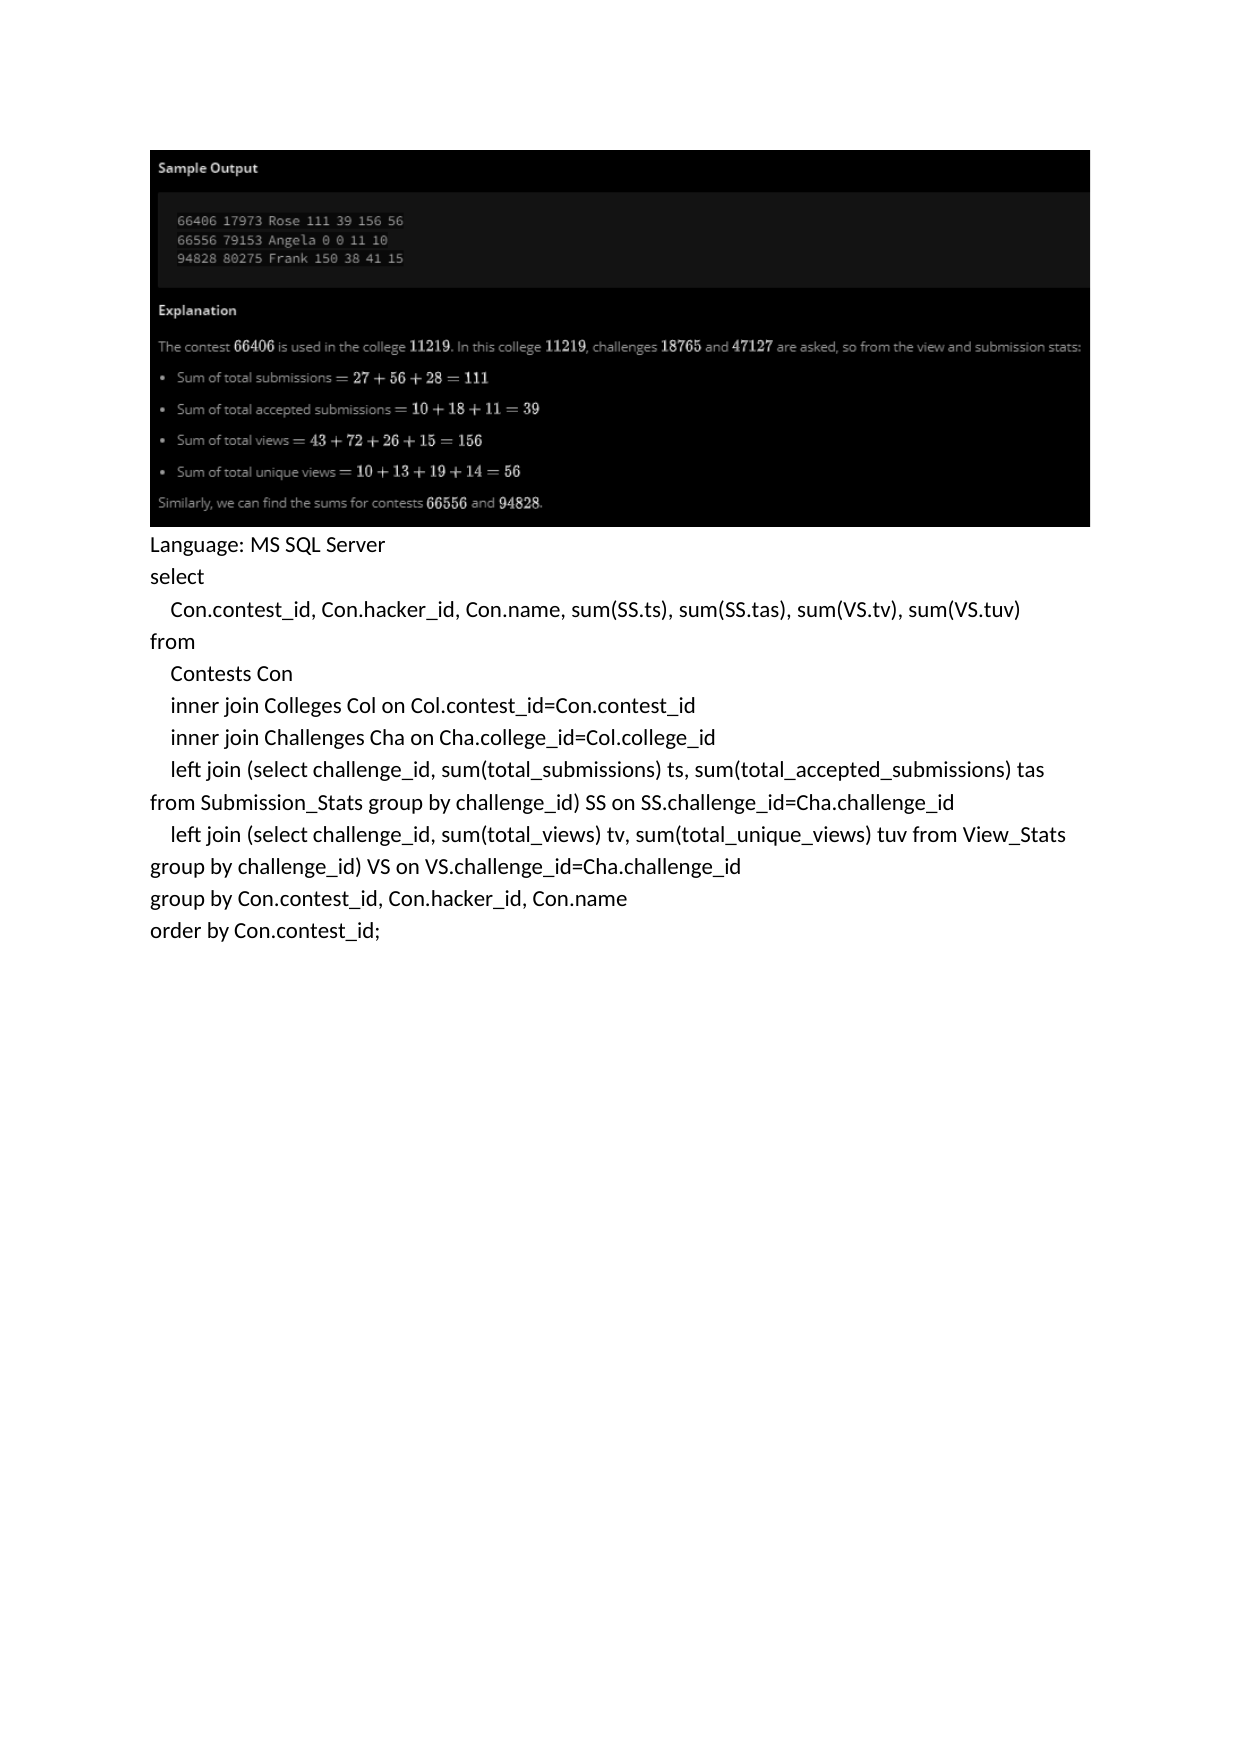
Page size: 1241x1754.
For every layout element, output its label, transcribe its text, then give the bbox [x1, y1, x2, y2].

text left join (select challenge_id, sum(total_submissions) ts, sum(total_accepted_submissions) tas from Submission_Stats group by challenge_id) SS on SS.challenge_id=Cha.challenge_id [150, 756, 1090, 816]
text group by Con.contest_id, Con.hacker_id, Con.name [150, 884, 1090, 912]
text from [150, 627, 1090, 655]
text order by Con.contest_id; [150, 917, 1090, 944]
text inner join Colleges Col on Col.contest_id=Con.contest_id [150, 691, 1090, 719]
text left join (select challenge_id, sum(total_views) tv, sum(total_unique_views) tuv from View_Stats group by challenge_id) VS on VS.challenge_id=Cha.challenge_id [150, 820, 1090, 880]
text Language: MS SQL Server [150, 530, 1090, 558]
text Contests Con [150, 659, 1090, 687]
picture [150, 150, 1091, 527]
text inner join Challenges Cha on Cha.college_id=Col.college_id [150, 723, 1090, 751]
text Con.contest_id, Con.hacker_id, Con.name, sum(SS.ts), sum(SS.tas), sum(VS.tv), sum(VS.tuv) [150, 595, 1090, 623]
text select [150, 562, 1090, 591]
